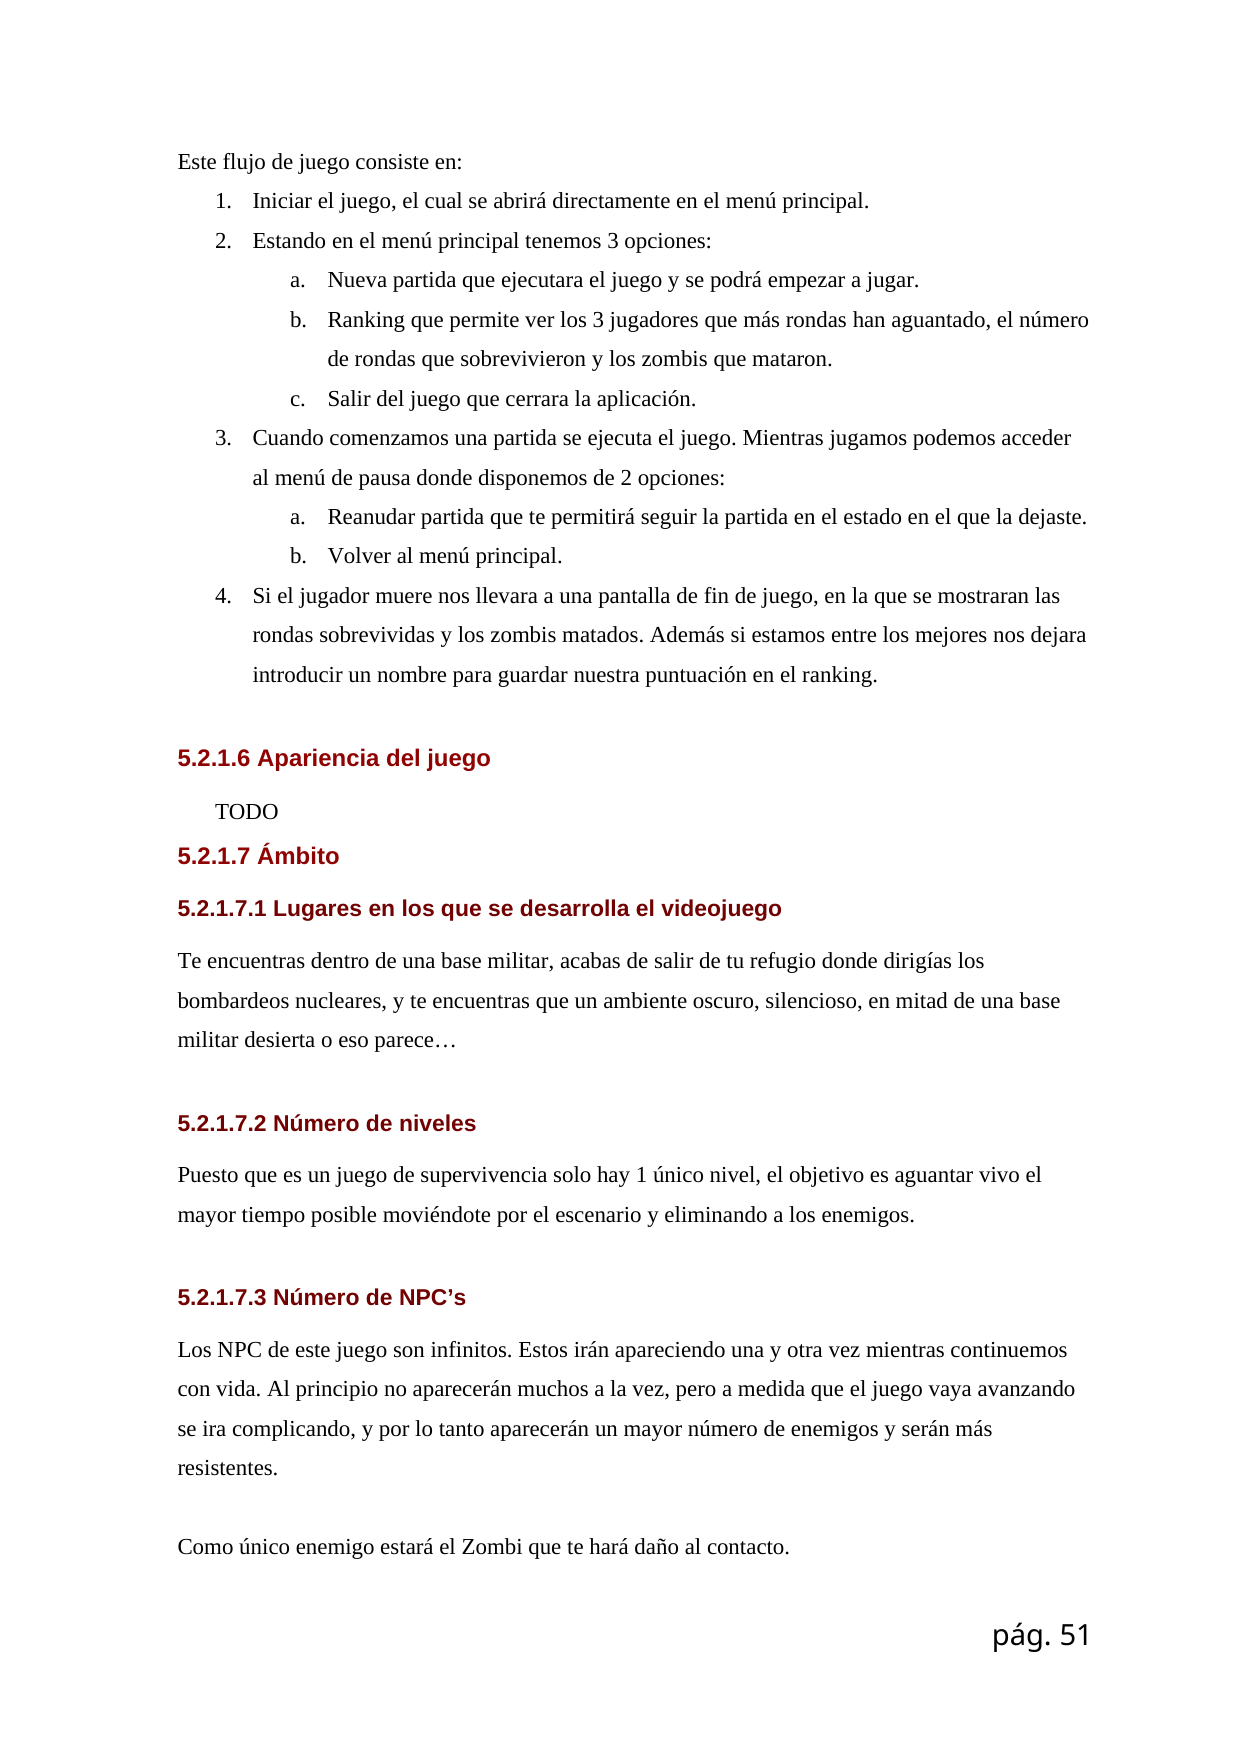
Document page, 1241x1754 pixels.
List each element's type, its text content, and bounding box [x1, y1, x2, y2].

subtitle 5.2.1.6 Apariencia del juego [177, 744, 1092, 772]
text Este flujo de juego consiste en: [177, 148, 1092, 174]
list Volver al menú principal. [290, 542, 1092, 569]
list Iniciar el juego, el cual se abrirá directamente en el menú principal. [215, 187, 1092, 213]
text TODO [215, 798, 1092, 824]
list Estando en el menú principal tenemos 3 opciones: [215, 227, 1092, 253]
list Ranking que permite ver los 3 jugadores que más rondas han aguantado, el número de rondas que sobrevivieron y los zombis que mataron. [290, 306, 1092, 371]
list Salir del juego que cerrara la aplicación. [290, 384, 1092, 411]
text Puesto que es un juego de supervivencia solo hay 1 único nivel, el objetivo es aguantar vivo el mayor tiempo posible moviéndote por el escenario y eliminando a los enemigos. [177, 1161, 1092, 1227]
list Reanudar partida que te permitirá seguir la partida en el estado en el que la dejaste. [290, 503, 1092, 529]
list Si el jugador muere nos llevara a una pantalla de fin de juego, en la que se mostraran las rondas sobrevividas y los zombis matados. Además si estamos entre los mejores nos dejara introducir un nombre para guardar nuestra puntuación en el ranking. [215, 582, 1092, 687]
text Los NPC de este juego son infinitos. Estos irán apareciendo una y otra vez mientras continuemos con vida. Al principio no aparecerán muchos a la vez, pero a medida que el juego vaya avanzando se ira complicando, y por lo tanto aparecerán un mayor número de enemigos y serán más resistentes. [177, 1336, 1092, 1481]
subtitle 5.2.1.7.3 Número de NPC’s [177, 1284, 1092, 1310]
subtitle 5.2.1.7.1 Lugares en los que se desarrolla el videojuego [177, 895, 1092, 922]
text Te encuentras dentro de una base militar, acabas de salir de tu refugio donde dirigías los bombardeos nucleares, y te encuentras que un ambiente oscuro, silencioso, en mitad de una base militar desierta o eso parece… [177, 947, 1092, 1053]
list Nueva partida que ejecutara el juego y se podrá empezar a jugar. [290, 266, 1092, 292]
subtitle 5.2.1.7 Ámbito [177, 842, 1092, 869]
subtitle 5.2.1.7.2 Número de niveles [177, 1109, 1092, 1136]
text Como único enemigo estará el Zombi que te hará daño al contacto. [177, 1533, 1092, 1560]
list Cuando comenzamos una partida se ejecuta el juego. Mientras jugamos podemos acceder al menú de pausa donde disponemos de 2 opciones: [215, 424, 1092, 490]
